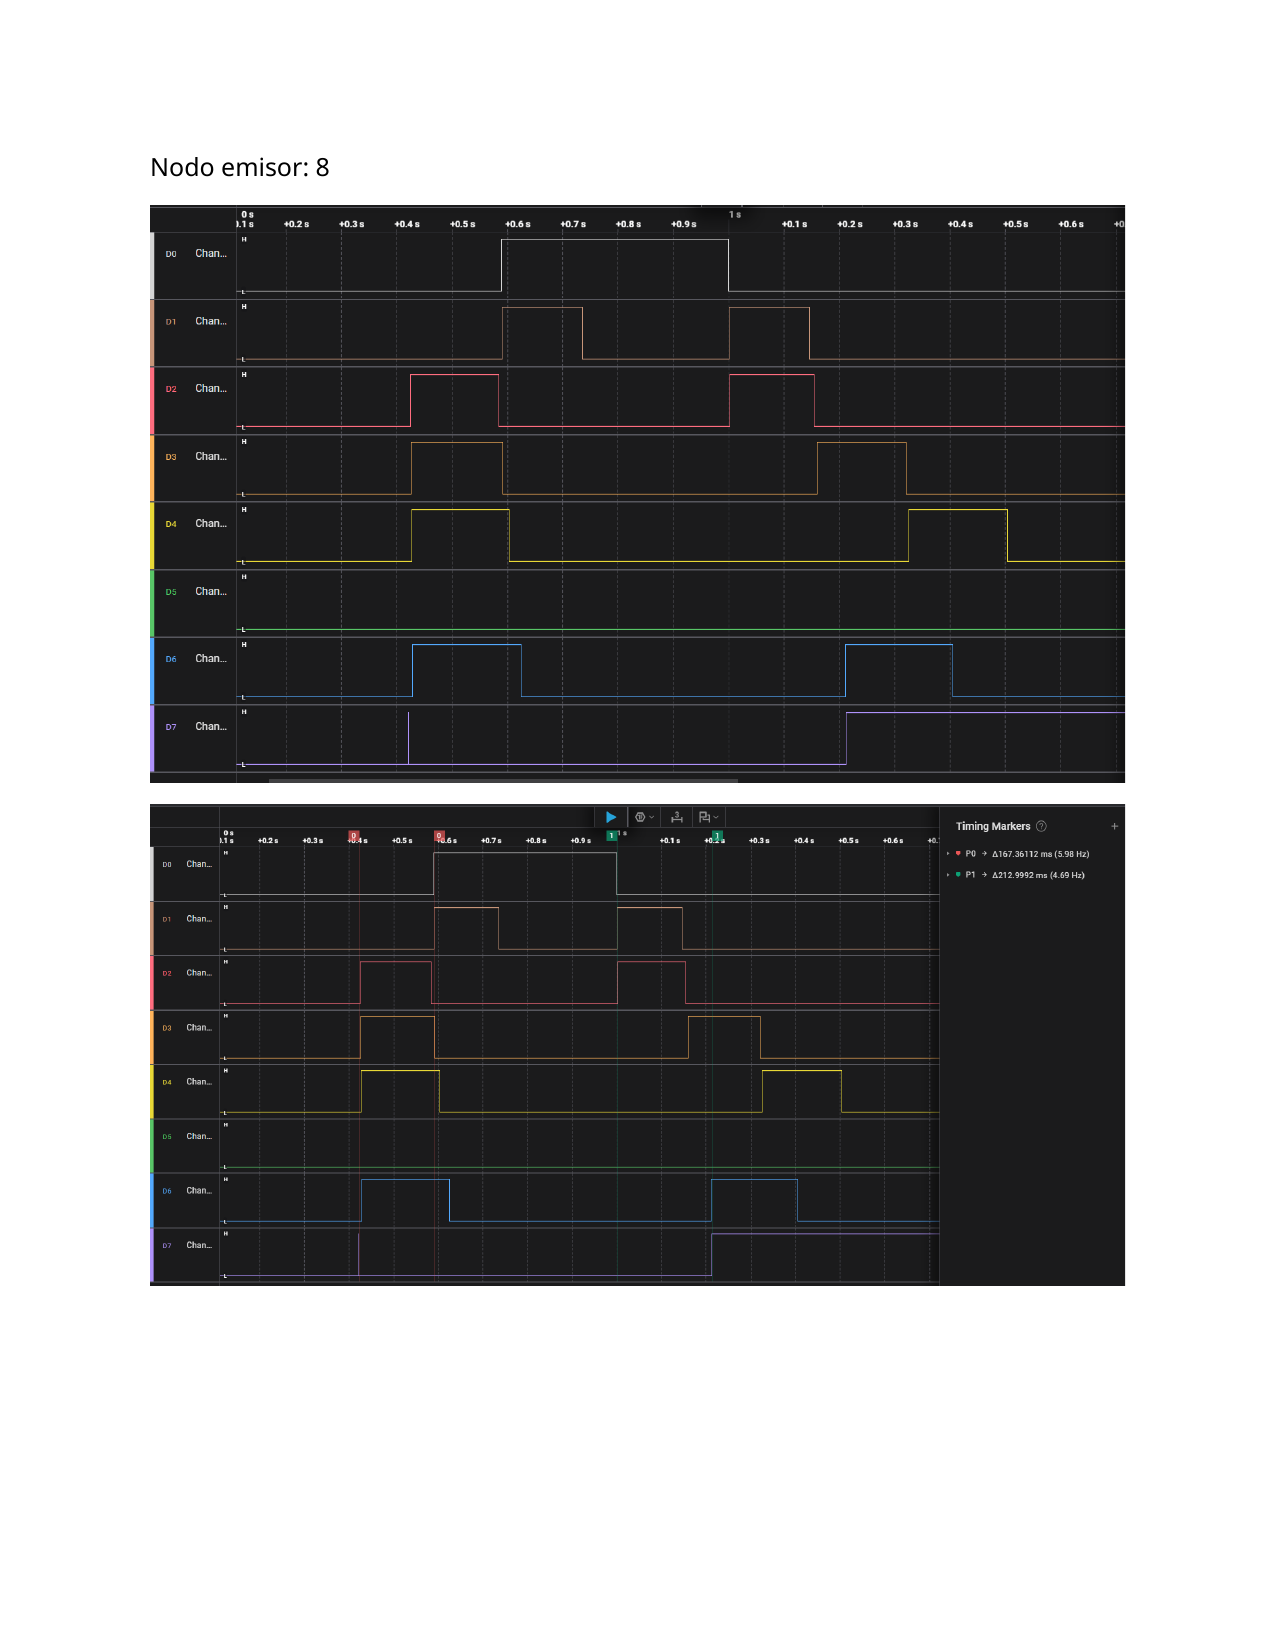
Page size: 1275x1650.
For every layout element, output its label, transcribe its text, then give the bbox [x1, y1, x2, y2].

picture [150, 205, 1125, 783]
picture [150, 804, 1125, 1286]
text Nodo emisor: 8 [150, 150, 1125, 184]
